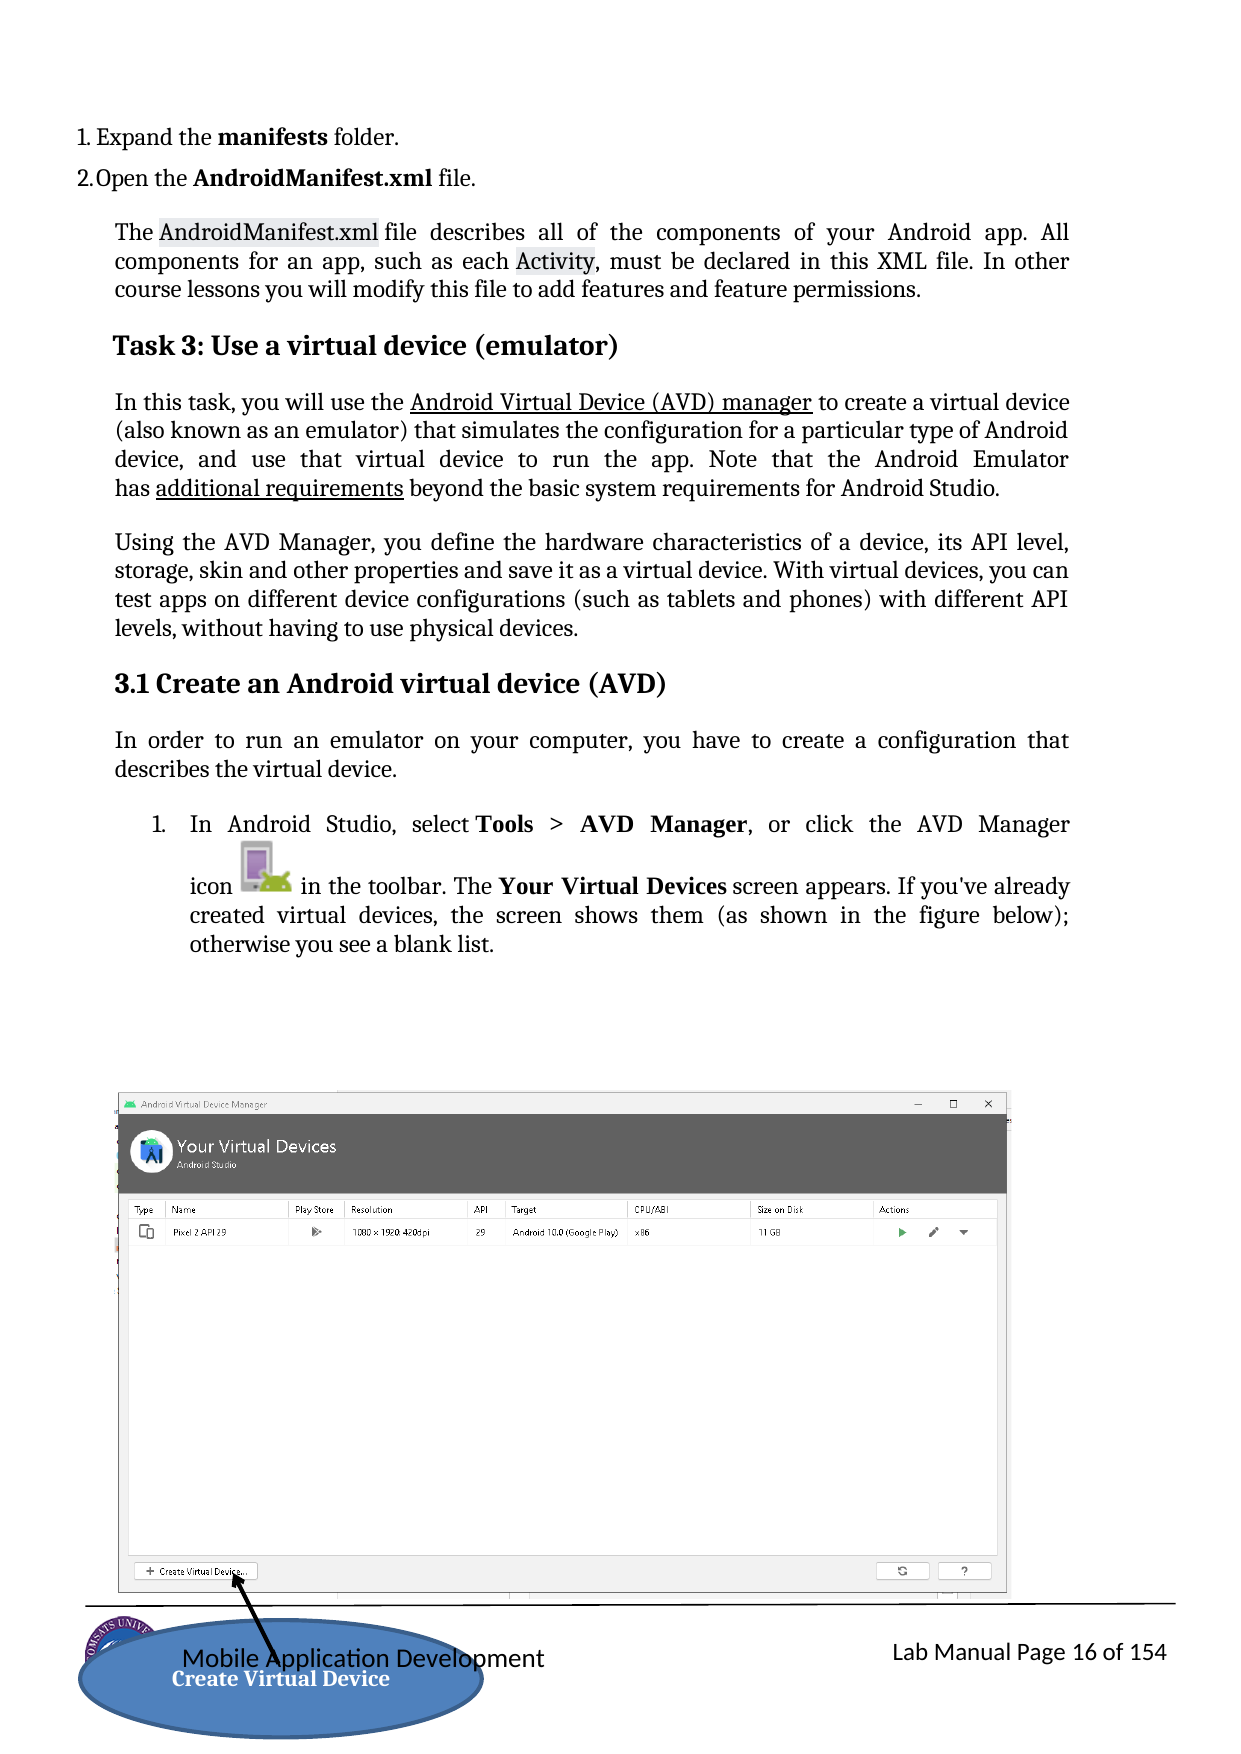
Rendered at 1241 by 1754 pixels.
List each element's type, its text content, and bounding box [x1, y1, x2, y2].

text Using the AVD Manager, you define the hardware characteristics of a device, its API level, storage, skin and other properties and save it as a virtual device. With virtual devices, you can test apps on different device configurations (such as tablets and phones) with different API levels, without having to use physical devices. [114, 528, 1070, 643]
list Expand the manifests folder. [77, 123, 1070, 152]
text The AndroidManifest.xml file describes all of the components of your Android app. All components for an app, such as each Activity, must be declared in this XML file. In other course lessons you will modify this file to add features and feature permissions. [114, 218, 1070, 304]
text 3.1 Create an Android virtual device (AVD) [114, 668, 1240, 701]
picture [85, 1616, 165, 1661]
picture [114, 1090, 1012, 1599]
text In this task, you will use the Android Virtual Device (AVD) manager to create a virtual device (also known as an emulator) that simulates the configuration for a particular type of Android device, and use that virtual device to run the app. Note that the Android Emulator has additional requirements beyond the basic system requirements for Android Studio. [114, 388, 1070, 503]
picture [238, 838, 295, 895]
list In Android Studio, select Tools > AVD Manager, or click the AVD Manager icon in the toolbar. The Your Virtual Devices screen appears. If you've already created virtual devices, the screen shows them (as shown in the figure below); otherwise you see a blank list. [152, 809, 1070, 958]
text In order to run an emulator on your computer, you have to create a configuration that describes the virtual device. [114, 726, 1070, 784]
list Open the AndroidManifest.xml file. [77, 164, 1070, 193]
subtitle Task 3: Use a virtual device (emulator) [112, 329, 1240, 363]
